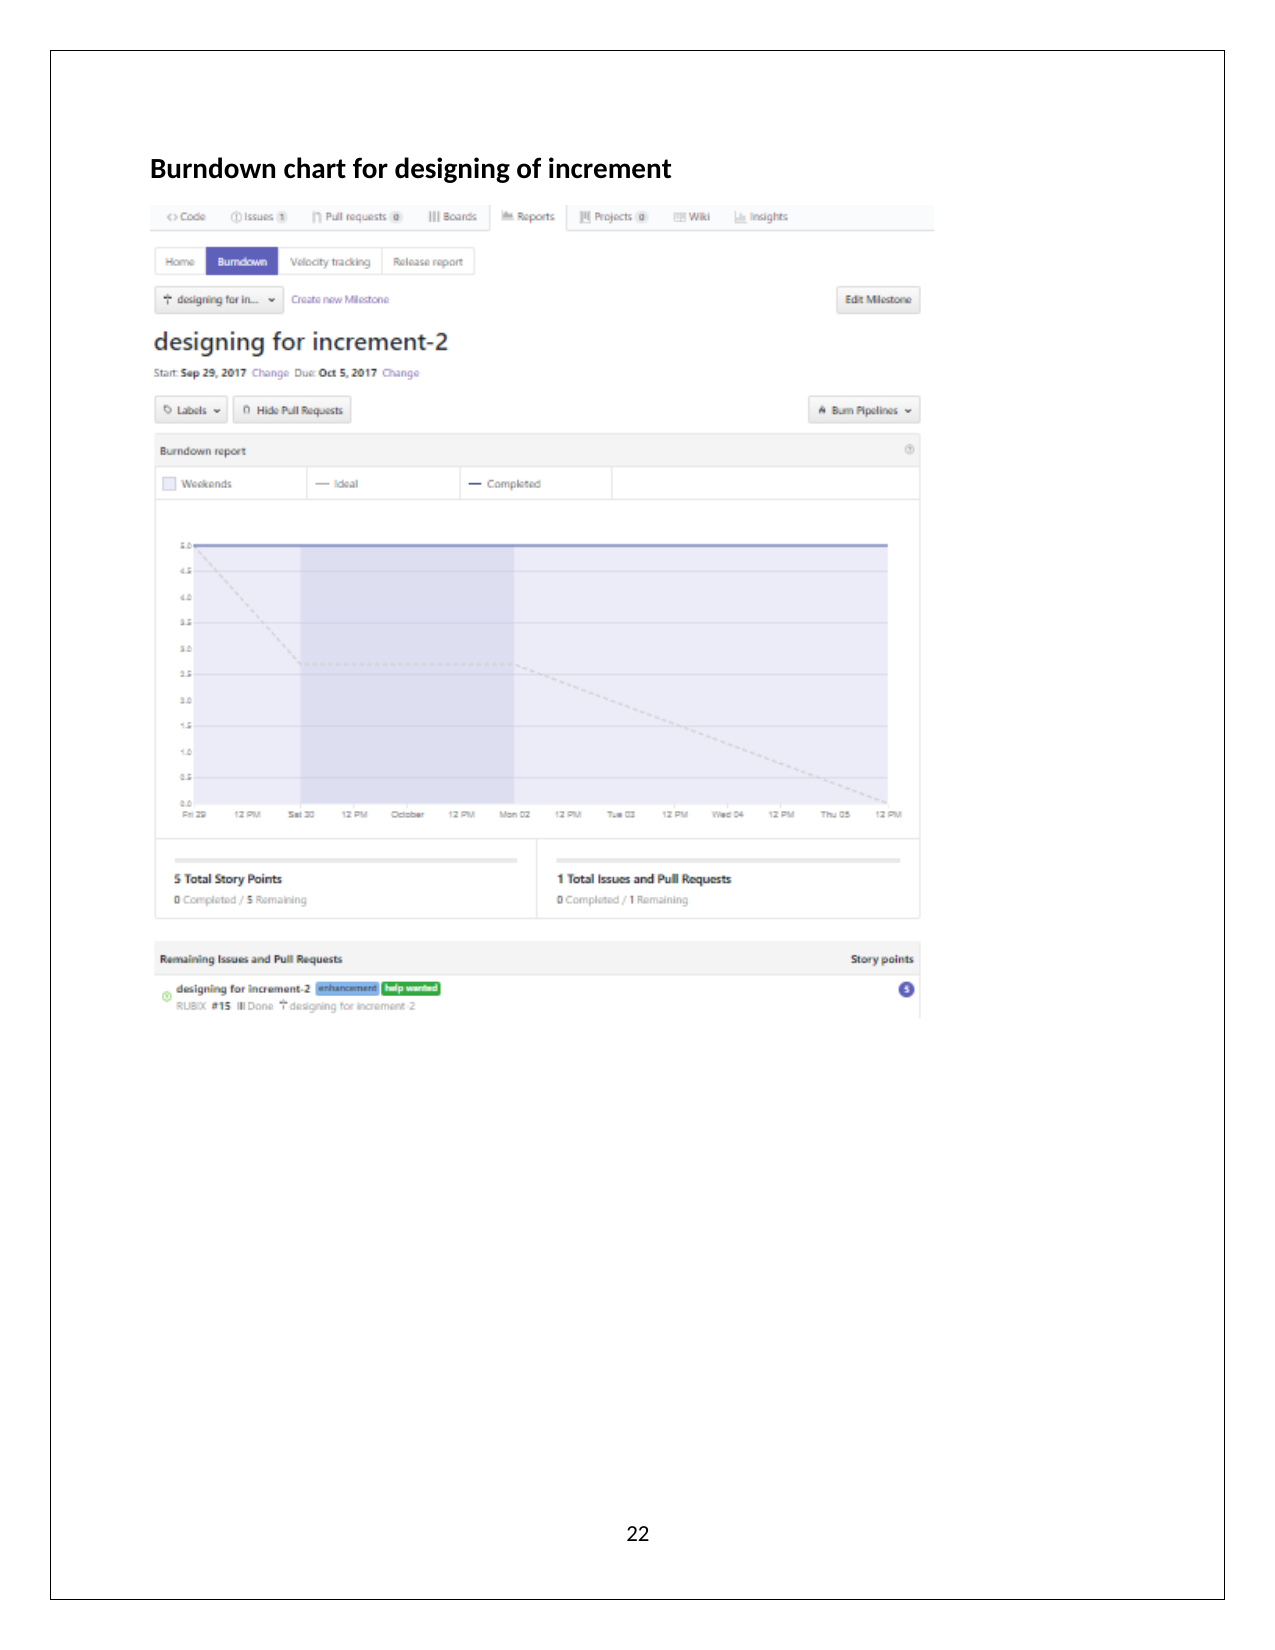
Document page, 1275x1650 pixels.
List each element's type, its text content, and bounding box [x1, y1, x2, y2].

picture [150, 205, 935, 1032]
text Burndown chart for designing of increment [150, 150, 1125, 186]
